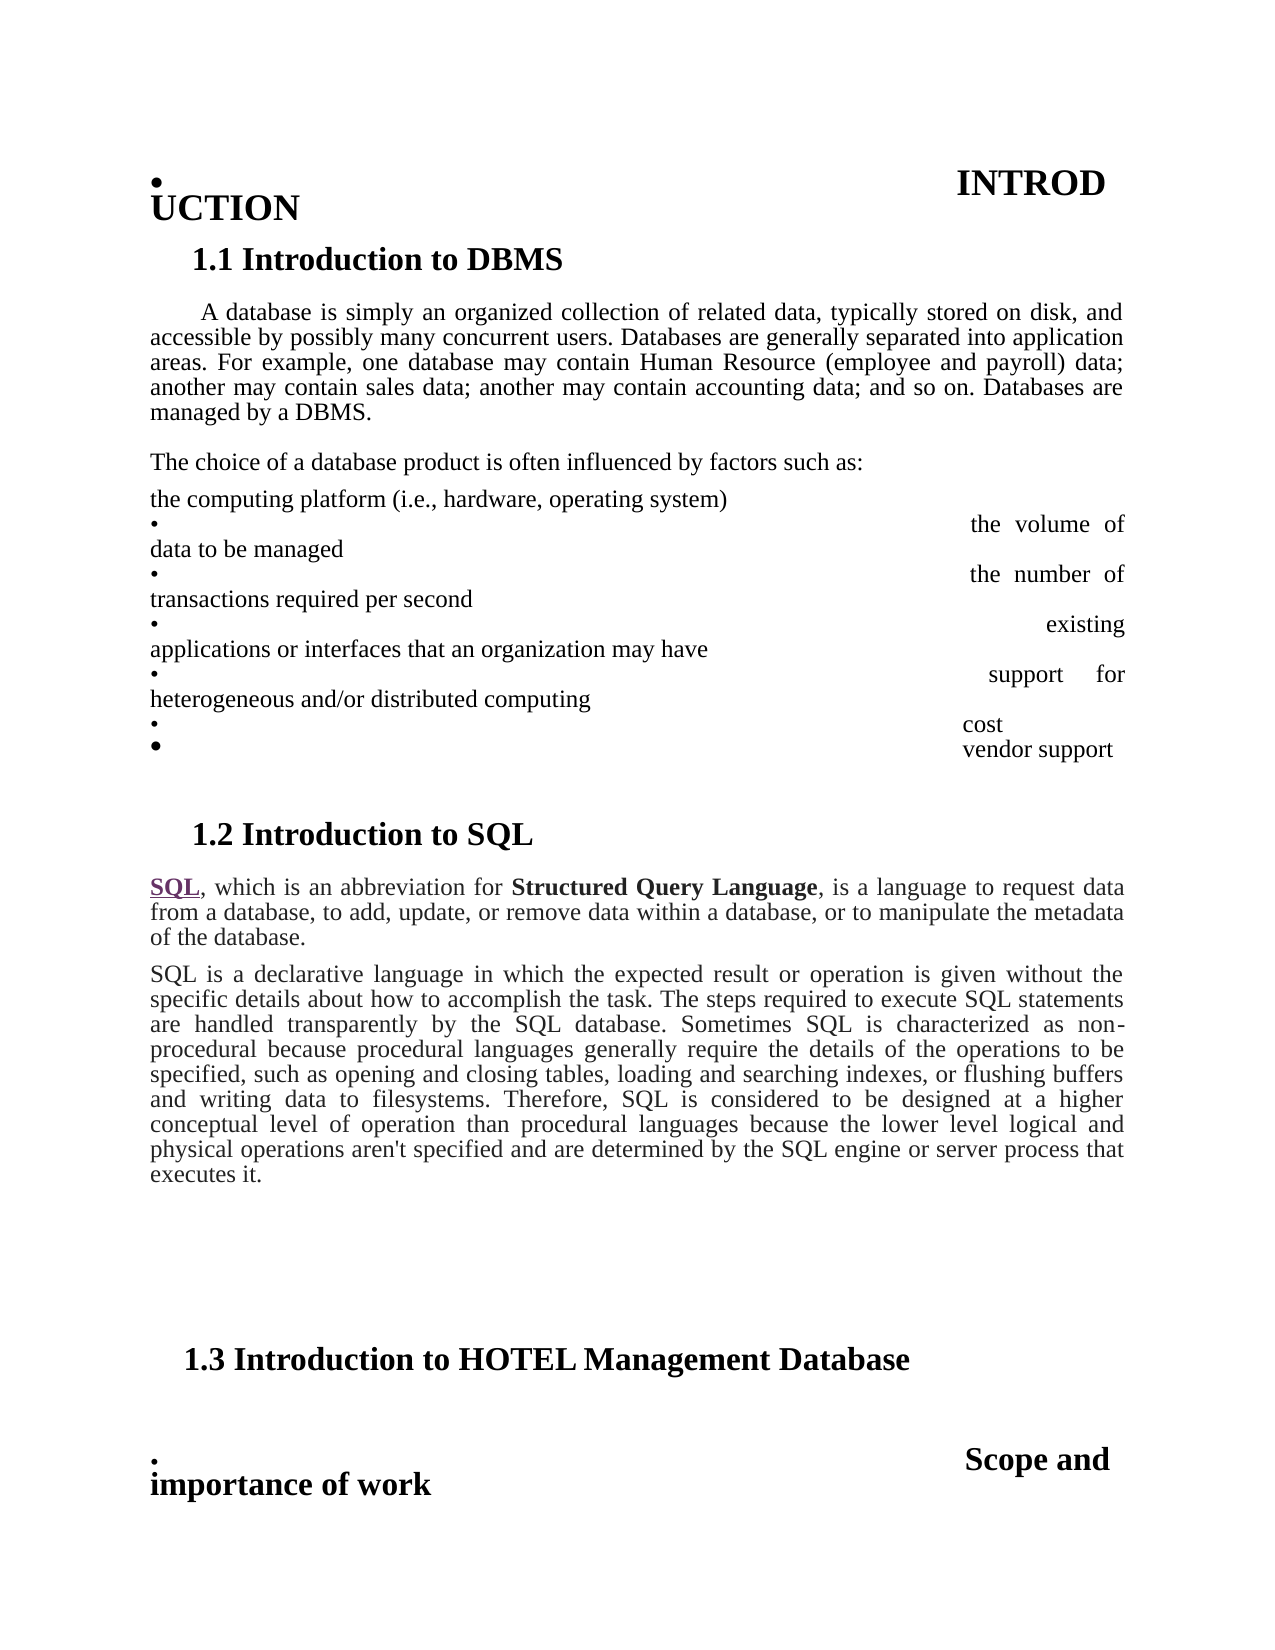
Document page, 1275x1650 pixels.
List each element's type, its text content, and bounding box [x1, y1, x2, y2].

list Scope and importance of work [150, 1450, 1125, 1500]
text 1.1 Introduction to DBMS [150, 250, 1125, 275]
list vendor support [150, 737, 1125, 762]
list the number of transactions required per second [150, 562, 1125, 612]
text 1.2 Introduction to SQL [150, 825, 502, 850]
text the computing platform (i.e., hardware, operating system) [150, 487, 1125, 512]
list cost [150, 712, 1125, 737]
list existing applications or interfaces that an organization may have [150, 612, 1125, 662]
text A database is simply an organized collection of related data, typically stored on disk, and accessible by possibly many concurrent users. Databases are generally separated into application areas. For example, one database may contain Human Resource (employee and payroll) data; another may contain sales data; another may contain accounting data; and so on. Databases are managed by a DBMS. [150, 300, 1125, 425]
list the volume of data to be managed [150, 512, 1125, 562]
list INTRODUCTION [150, 175, 1125, 225]
text 1.3 Introduction to HOTEL Management Database [150, 1350, 1125, 1375]
text SQL is a declarative language in which the expected result or operation is given without the specific details about how to accomplish the task. The steps required to execute SQL statements are handled transparently by the SQL database. Sometimes SQL is characterized as non-procedural because procedural languages generally require the details of the operations to be specified, such as opening and closing tables, loading and searching indexes, or flushing buffers and writing data to filesystems. Therefore, SQL is considered to be designed at a higher conceptual level of operation than procedural languages because the lower level logical and physical operations aren't specified and are determined by the SQL engine or server process that executes it. [150, 962, 1125, 1187]
text The choice of a database product is often influenced by factors such as: [150, 450, 1125, 475]
text 1.2 Introduction to SQL [503, 825, 1125, 850]
list support for heterogeneous and/or distributed computing [150, 662, 1125, 712]
text SQL, which is an abbreviation for Structured Query Language, is a language to request data from a database, to add, update, or remove data within a database, or to manipulate the metadata of the database. [150, 875, 1125, 950]
